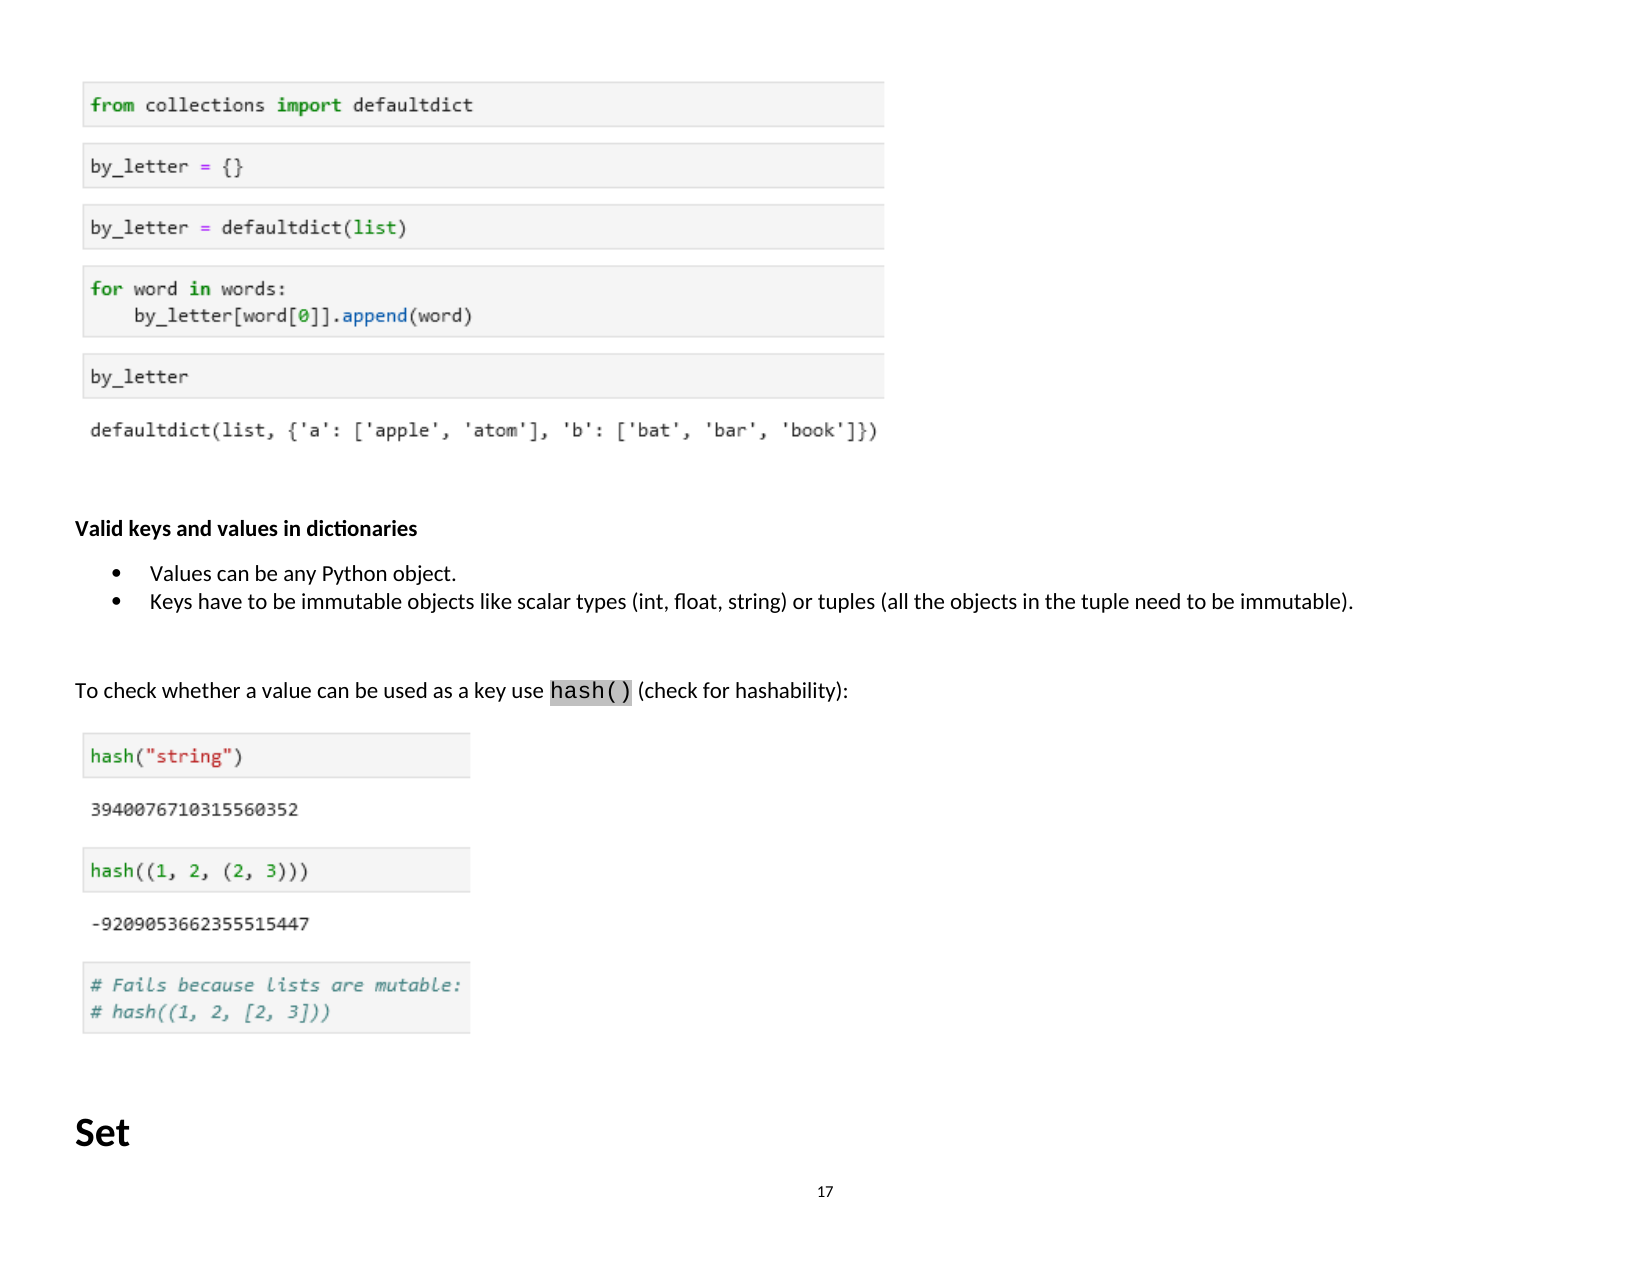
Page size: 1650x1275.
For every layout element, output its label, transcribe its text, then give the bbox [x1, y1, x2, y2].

text Valid keys and values in dictionaries [75, 514, 1575, 543]
list Keys have to be immutable objects like scalar types (int, float, string) or tuples (all the objects in the tuple need to be immutable). [112, 587, 1575, 615]
text Set [75, 1106, 1575, 1157]
picture [75, 75, 885, 454]
list Values can be any Python object. [112, 559, 1575, 587]
text To check whether a value can be used as a key use hash() (check for hashability): [75, 677, 1575, 706]
picture [75, 722, 471, 1045]
